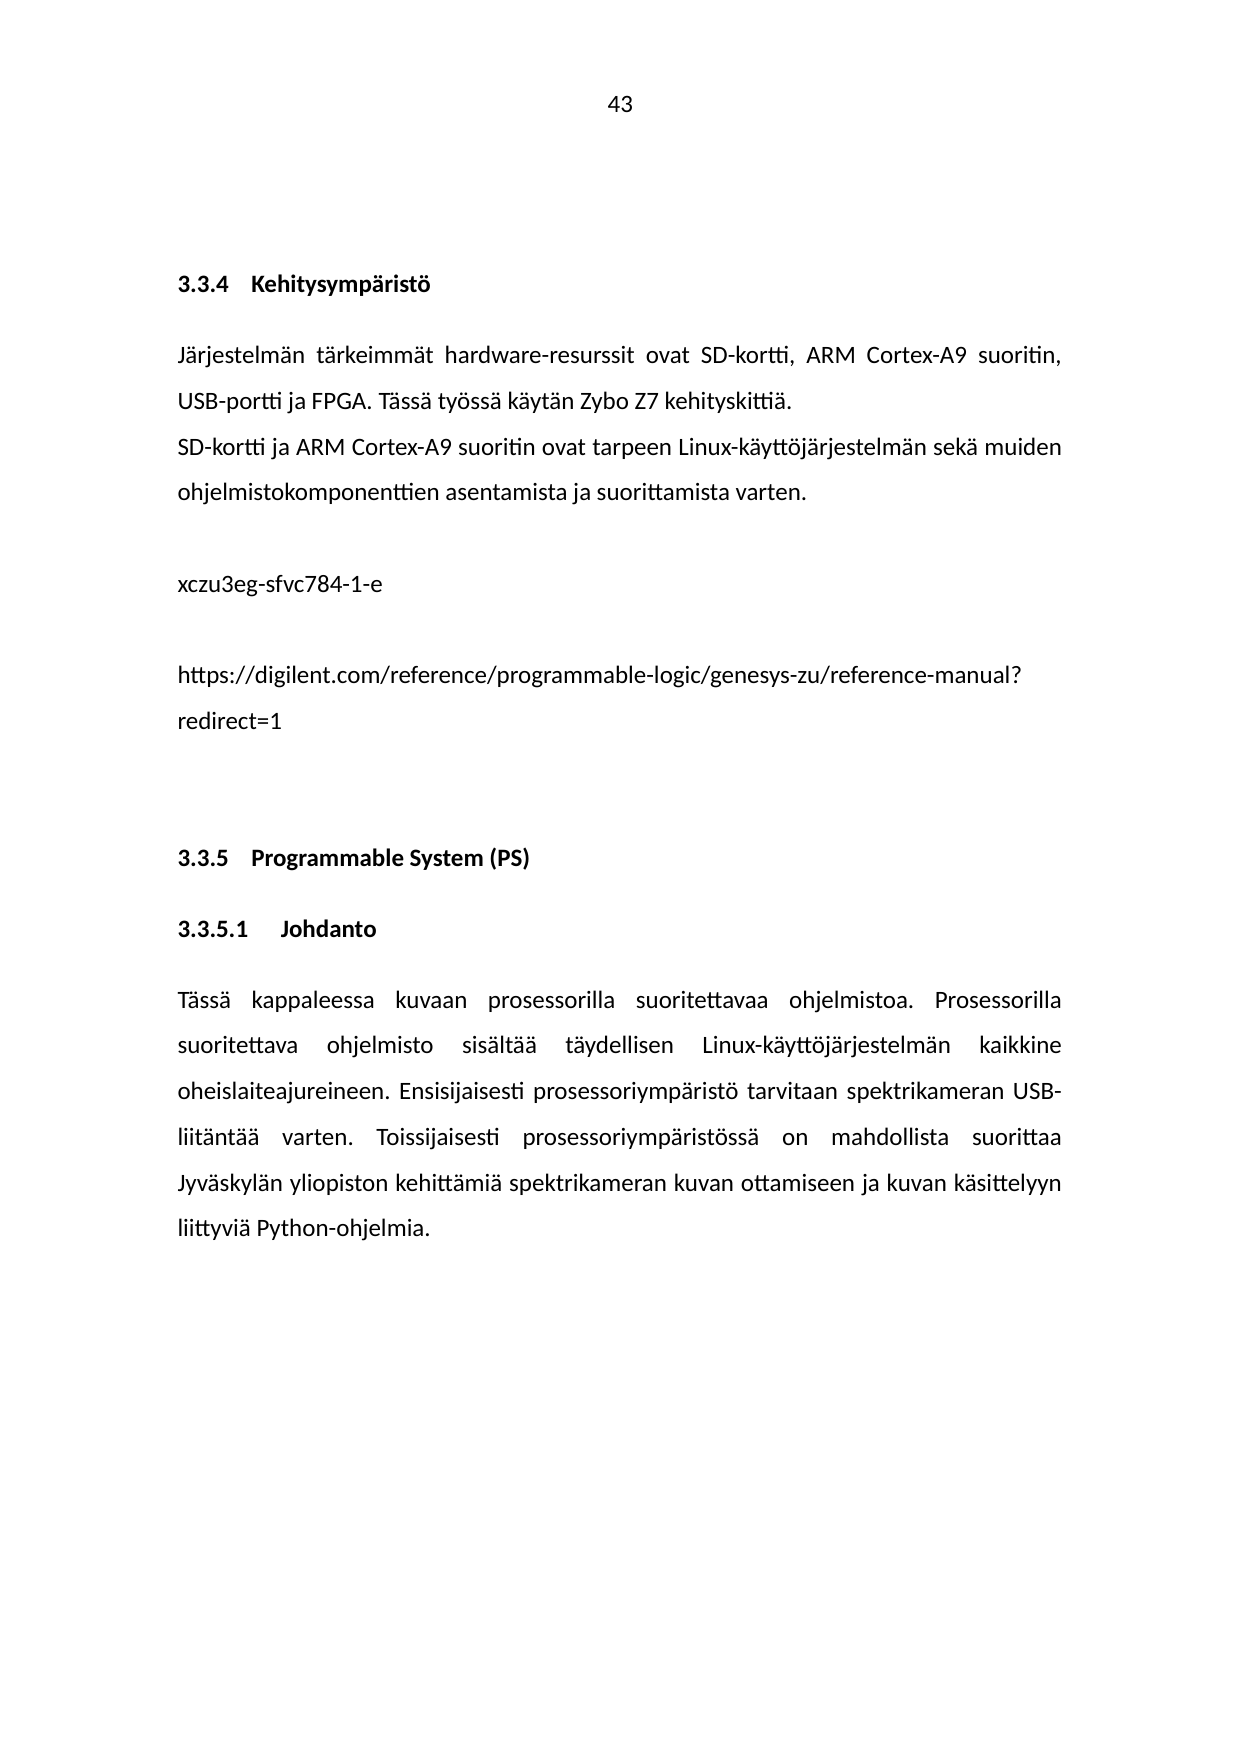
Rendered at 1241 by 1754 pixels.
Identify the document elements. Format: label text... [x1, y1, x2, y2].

text Tässä kappaleessa kuvaan prosessorilla suoritettavaa ohjelmistoa. Prosessorilla suoritettava ohjelmisto sisältää täydellisen Linux-käyttöjärjestelmän kaikkine oheislaiteajureineen. Ensisijaisesti prosessoriympäristö tarvitaan spektrikameran USB-liitäntää varten. Toissijaisesti prosessoriympäristössä on mahdollista suorittaa Jyväskylän yliopiston kehittämiä spektrikameran kuvan ottamiseen ja kuvan käsittelyyn liittyviä Python-ohjelmia. [177, 984, 1063, 1243]
text xczu3eg-sfvc784-1-e [177, 568, 1063, 598]
subtitle Johdanto [177, 913, 1063, 944]
subtitle Kehitysympäristö [177, 269, 1063, 299]
text SD-kortti ja ARM Cortex-A9 suoritin ovat tarpeen Linux-käyttöjärjestelmän sekä muiden ohjelmistokomponenttien asentamista ja suorittamista varten. [177, 431, 1063, 507]
text https://digilent.com/reference/programmable-logic/genesys-zu/reference-manual?redirect=1 [177, 659, 1063, 736]
subtitle Programmable System (PS) [177, 842, 1063, 873]
text Järjestelmän tärkeimmät hardware-resurssit ovat SD-kortti, ARM Cortex-A9 suoritin, USB-portti ja FPGA. Tässä työssä käytän Zybo Z7 kehityskittiä. [177, 339, 1063, 416]
